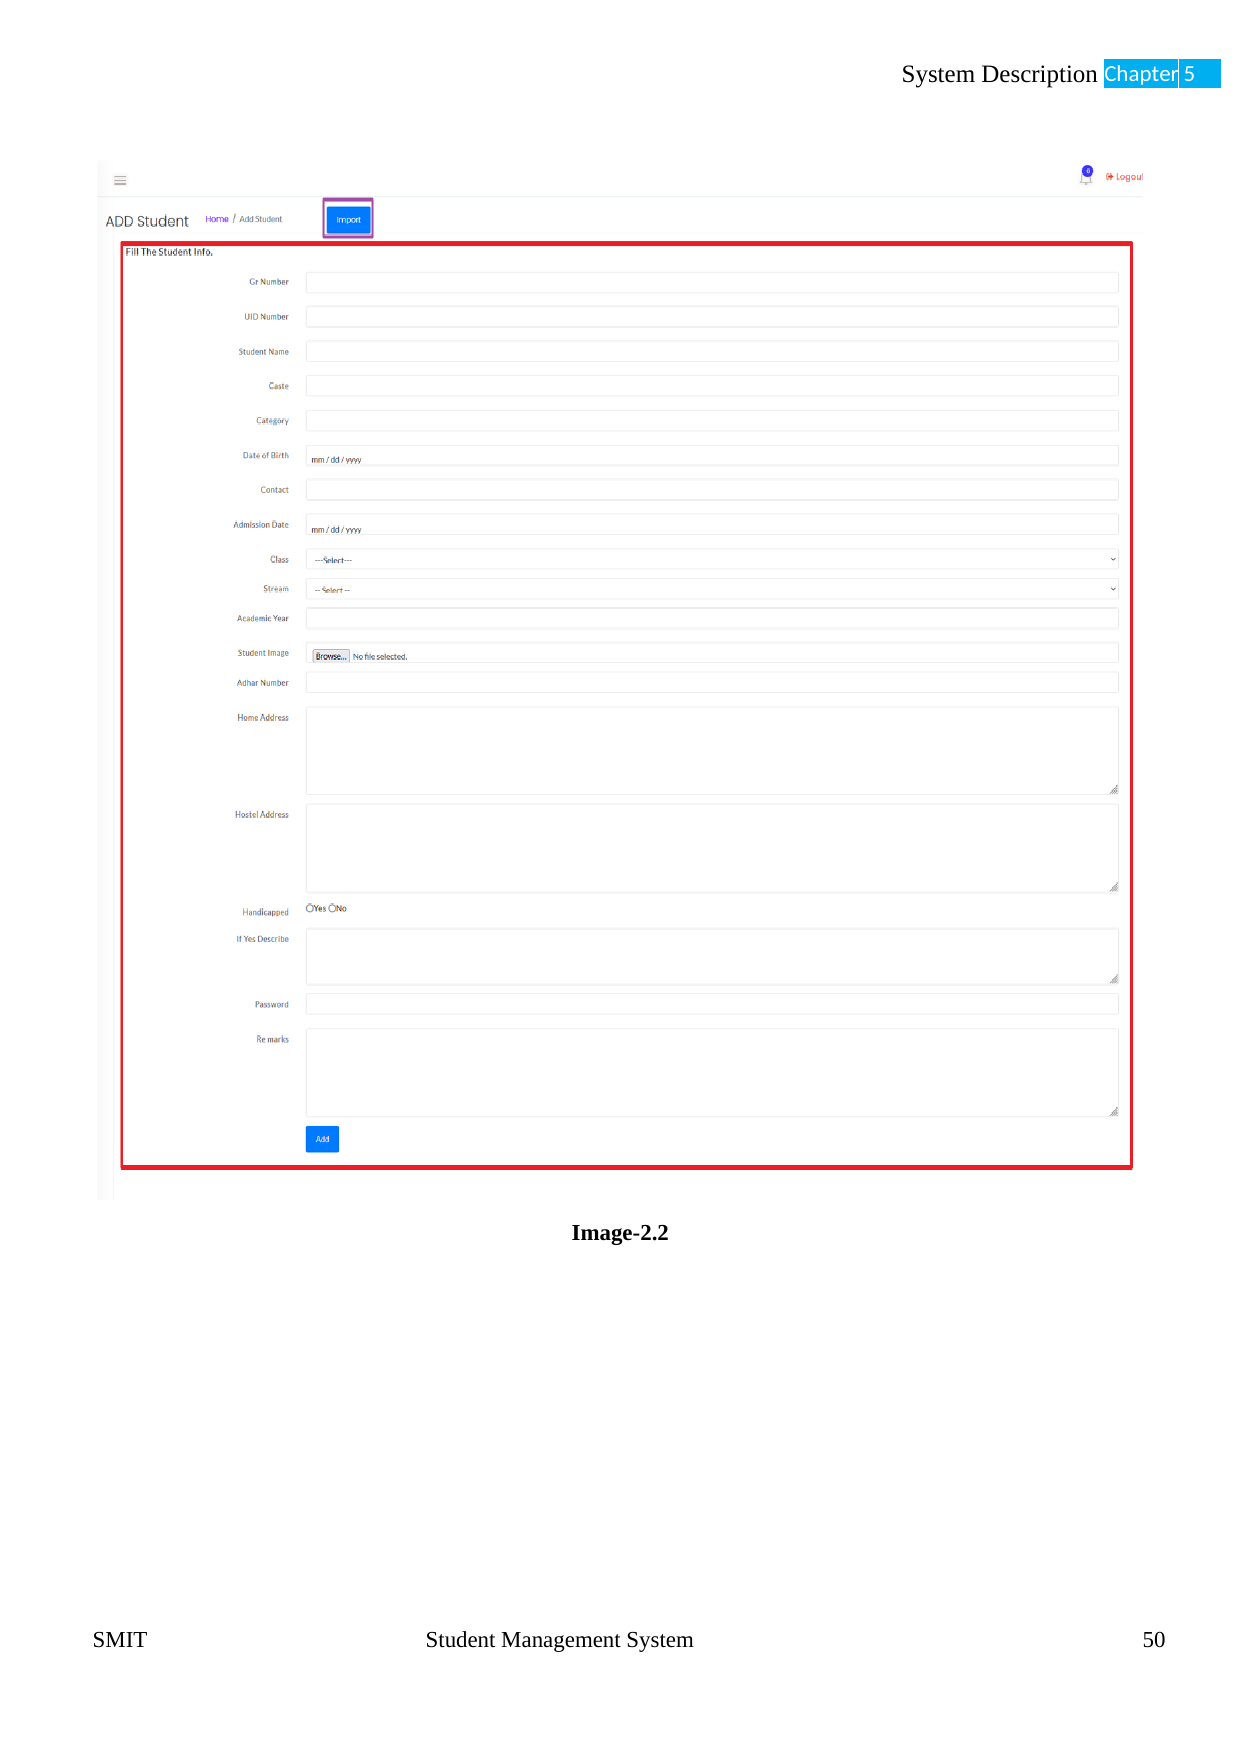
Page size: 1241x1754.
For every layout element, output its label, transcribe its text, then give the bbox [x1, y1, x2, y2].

picture [97, 160, 1143, 1200]
text Image-2.2 [75, 1219, 1165, 1245]
